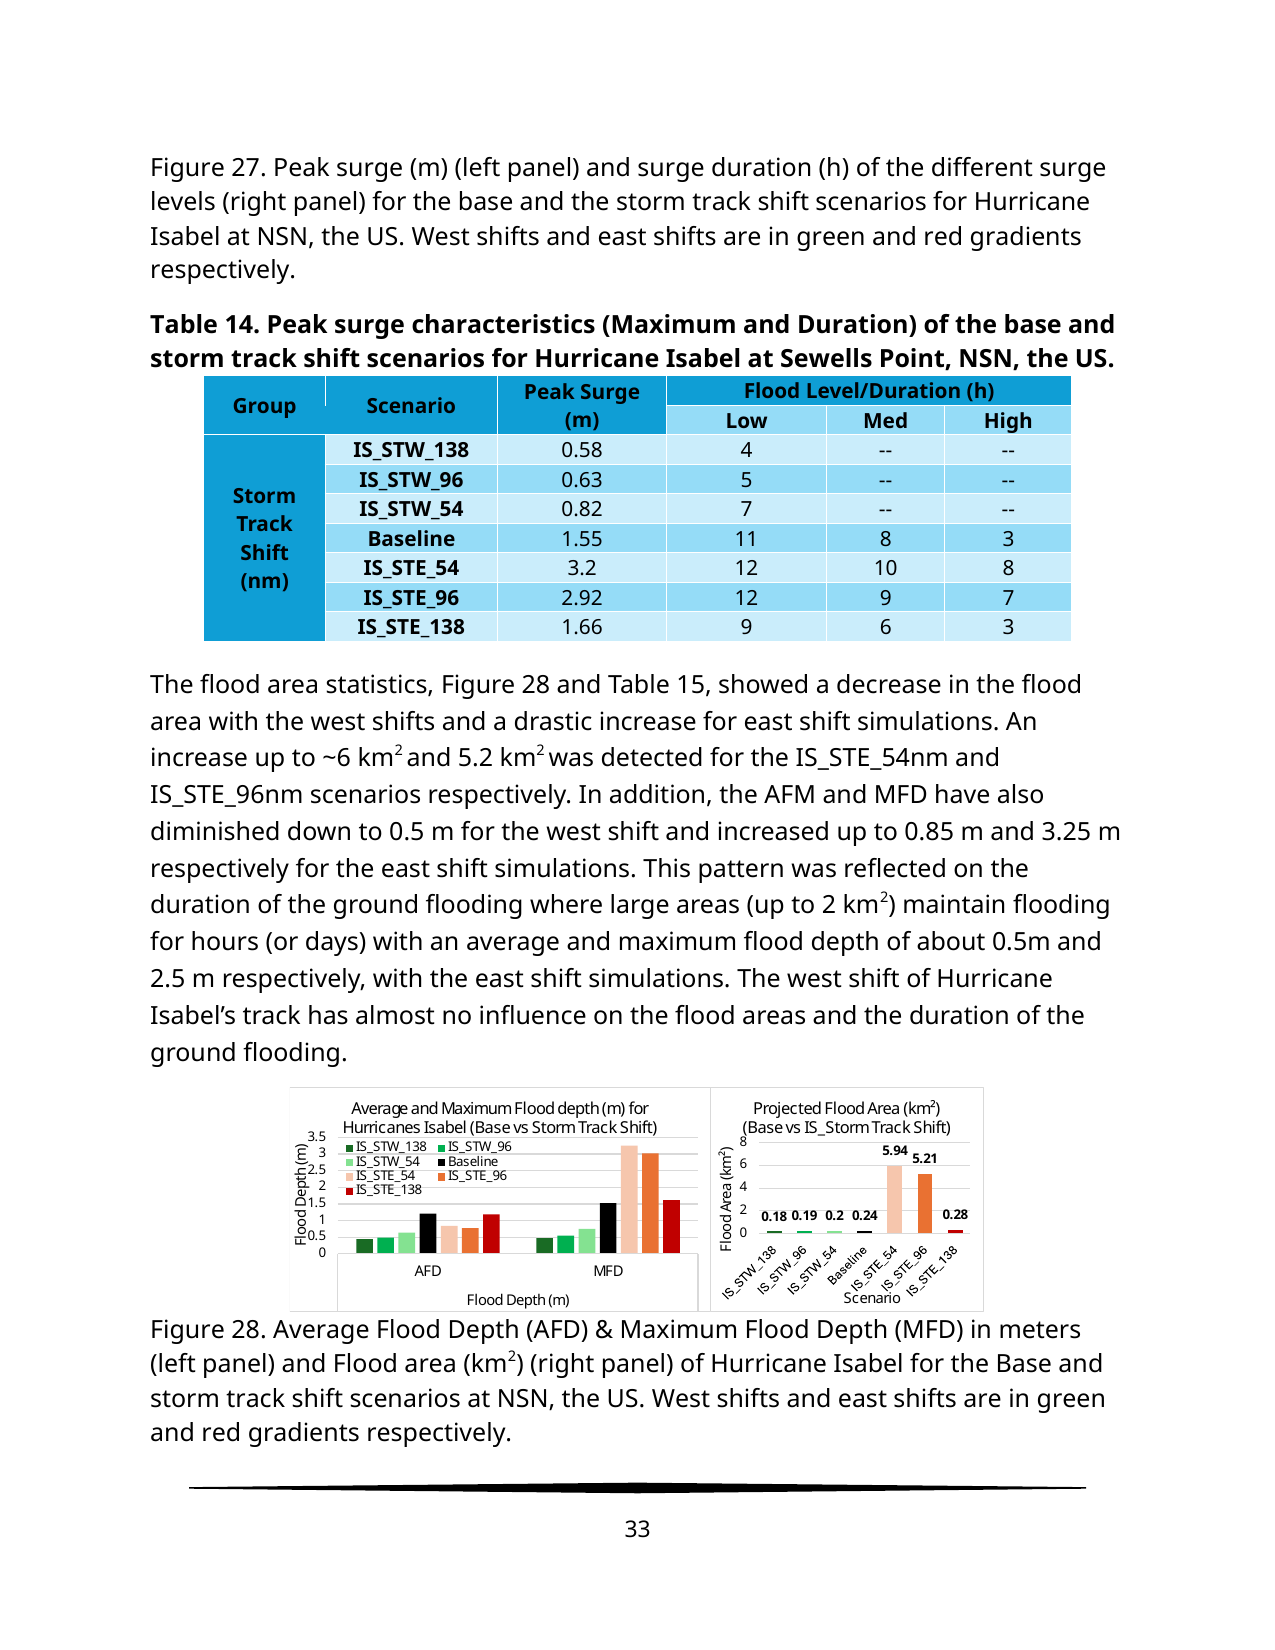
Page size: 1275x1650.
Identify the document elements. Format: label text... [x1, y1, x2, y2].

table_header Peak Surge (m) [498, 376, 666, 434]
table_cell 1.55 [498, 524, 666, 552]
table_cell 12 [667, 583, 826, 611]
text Figure 28. Average Flood Depth (AFD) & Maximum Flood Depth (MFD) in meters (left panel) and Flood area (km2) (right panel) of Hurricane Isabel for the Base and storm track shift scenarios at NSN, the US. West shifts and east shifts are in green and red gradients respectively. [150, 1312, 1125, 1448]
table_cell IS_STE_138 [326, 612, 497, 641]
table_cell 5 [667, 465, 826, 493]
table_cell 11 [667, 524, 826, 552]
table_cell 4 [667, 435, 826, 464]
table_cell 12 [667, 553, 826, 582]
table_cell 9 [827, 583, 944, 611]
table_cell 3.2 [498, 553, 666, 582]
text Table 14. Peak surge characteristics (Maximum and Duration) of the base and storm track shift scenarios for Hurricane Isabel at Sewells Point, NSN, the US. [150, 307, 1125, 375]
table_cell 6 [827, 612, 944, 641]
table_cell 7 [945, 583, 1071, 611]
table_cell 8 [945, 553, 1071, 582]
table_cell 0.63 [498, 465, 666, 493]
table_cell IS_STW_96 [326, 465, 497, 493]
table_cell 9 [667, 612, 826, 641]
table_cell 7 [667, 494, 826, 523]
table_cell Low [667, 406, 826, 434]
table_header Group [204, 376, 325, 434]
table_cell IS_STE_54 [326, 553, 497, 582]
table_cell IS_STW_54 [326, 494, 497, 523]
table_cell 10 [827, 553, 944, 582]
table_cell IS_STE_96 [326, 583, 497, 611]
table_header Flood Level/Duration (h) [667, 376, 1071, 405]
table_cell 3 [945, 524, 1071, 552]
table_cell -- [827, 494, 944, 523]
table_cell Storm Track Shift (nm) [204, 435, 325, 641]
table_header Scenario [325, 376, 497, 434]
table_cell 8 [827, 524, 944, 552]
table_cell -- [945, 465, 1071, 493]
table_cell 1.66 [498, 612, 666, 641]
text Figure 27. Peak surge (m) (left panel) and surge duration (h) of the different surge levels (right panel) for the base and the storm track shift scenarios for Hurricane Isabel at NSN, the US. West shifts and east shifts are in green and red gradients respectively. [150, 150, 1125, 286]
table_cell Med [827, 406, 944, 434]
table_cell IS_STW_138 [326, 435, 497, 464]
table_cell -- [827, 435, 944, 464]
table_cell 3 [945, 612, 1071, 641]
table_cell -- [945, 435, 1071, 464]
text The flood area statistics, Figure 28 and Table 15, showed a decrease in the flood area with the west shifts and a drastic increase for east shift simulations. An increase up to ~6 km2 and 5.2 km2 was detected for the IS_STE_54nm and IS_STE_96nm scenarios respectively. In addition, the AFM and MFD have also diminished down to 0.5 m for the west shift and increased up to 0.85 m and 3.25 m respectively for the east shift simulations. This pattern was reflected on the duration of the ground flooding where large areas (up to 2 km2) maintain flooding for hours (or days) with an average and maximum flood depth of about 0.5m and 2.5 m respectively, with the east shift simulations. The west shift of Hurricane Isabel’s track has almost no influence on the flood areas and the duration of the ground flooding. [150, 667, 1125, 1068]
table_cell 0.82 [498, 494, 666, 523]
table_cell Baseline [326, 524, 497, 552]
table_cell High [945, 406, 1071, 434]
table_cell -- [945, 494, 1071, 523]
table_cell -- [827, 465, 944, 493]
table_cell 2.92 [498, 583, 666, 611]
table_cell 0.58 [498, 435, 666, 464]
